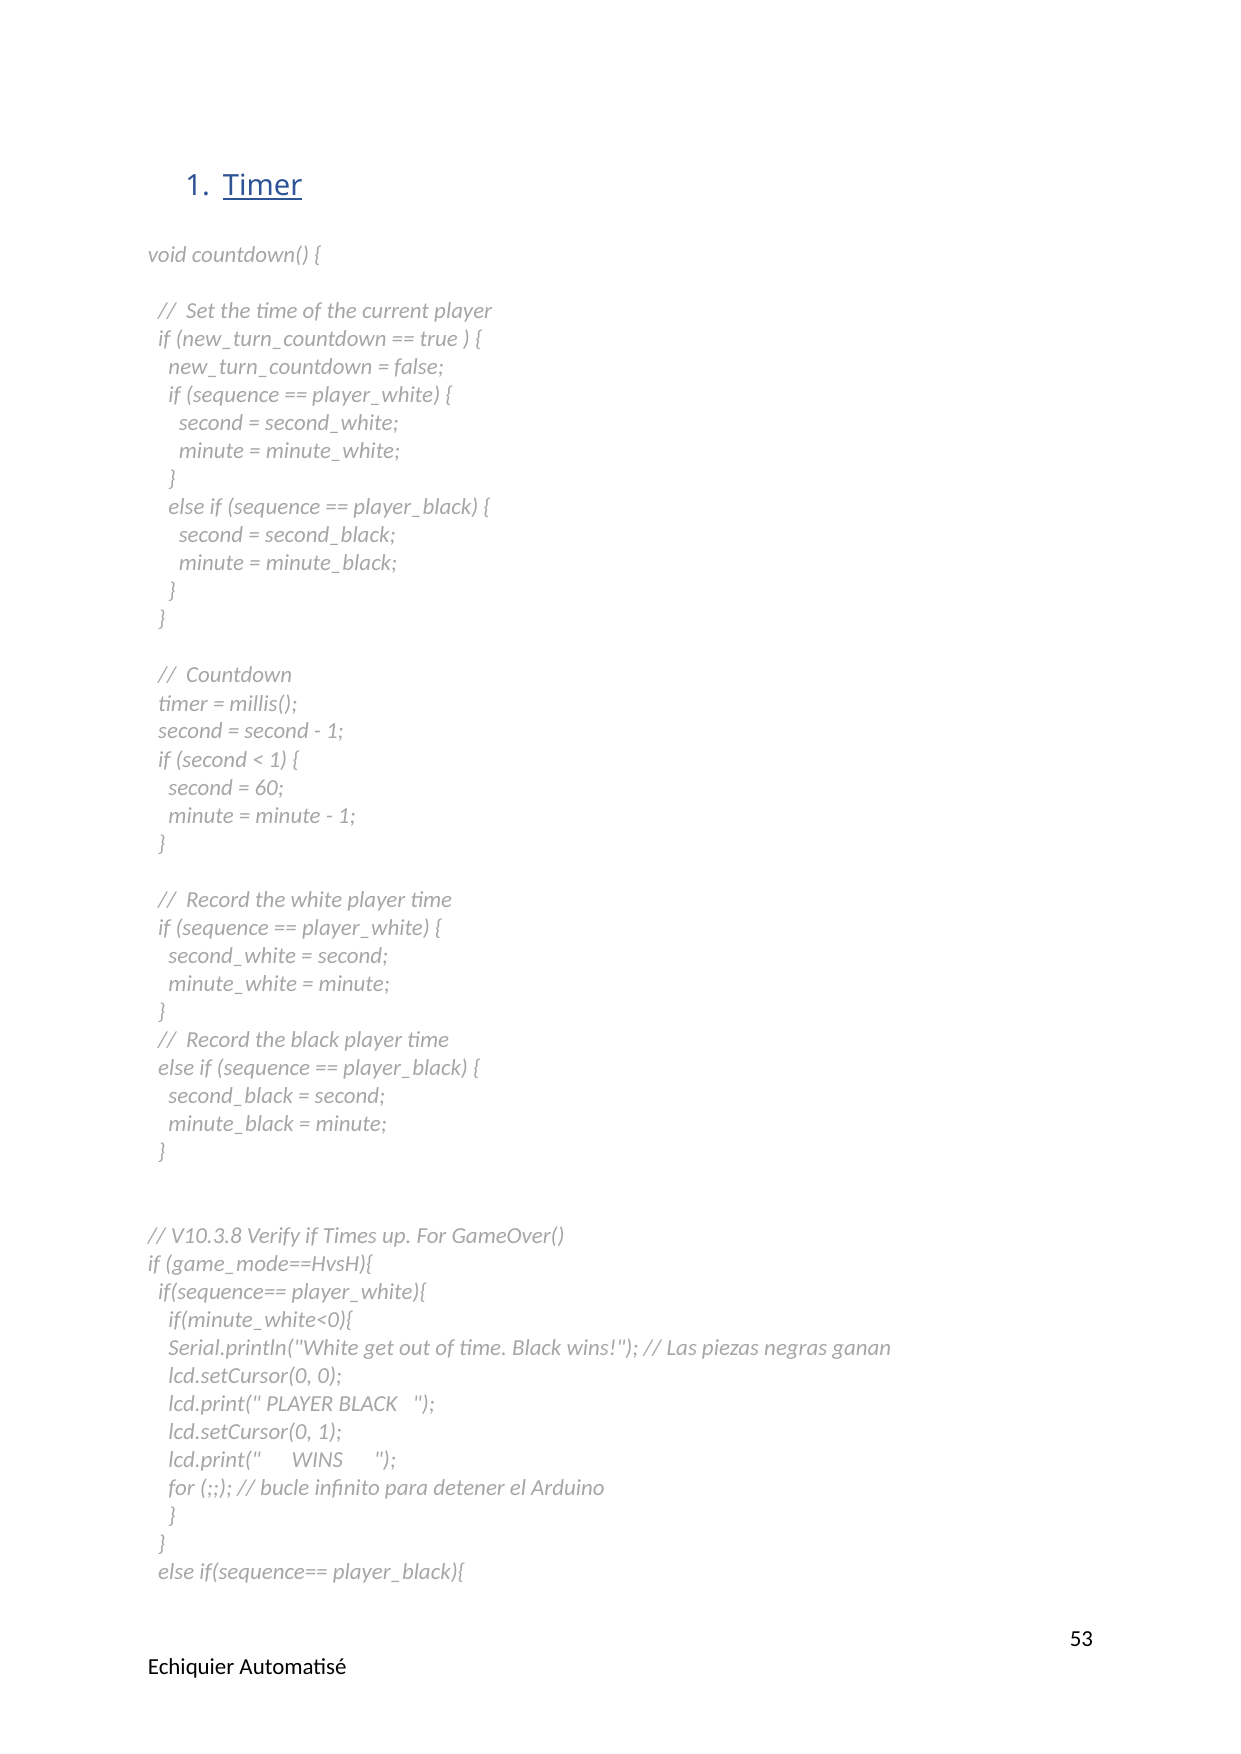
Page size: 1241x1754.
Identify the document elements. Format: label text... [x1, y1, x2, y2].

text // Record the black player time [148, 1025, 1093, 1053]
text second = 60; [148, 773, 1093, 801]
text new_turn_countdown = false; [148, 352, 1093, 380]
text lcd.setCursor(0, 1); [148, 1417, 1093, 1445]
text timer = millis(); [148, 689, 1093, 717]
text // Set the time of the current player [148, 296, 1093, 324]
text minute_black = minute; [148, 1109, 1093, 1137]
text } [148, 1137, 1093, 1165]
text lcd.print(" WINS "); [148, 1445, 1093, 1473]
text second = second_white; [148, 408, 1093, 436]
text } [148, 577, 1093, 604]
text second_black = second; [148, 1081, 1093, 1109]
text if (second < 1) { [148, 745, 1093, 773]
text else if(sequence== player_black){ [148, 1557, 1093, 1585]
text minute_white = minute; [148, 969, 1093, 997]
subtitle Timer [185, 164, 1093, 204]
text for (;;); // bucle infinito para detener el Arduino [148, 1473, 1093, 1501]
text } [148, 1529, 1093, 1557]
text if (new_turn_countdown == true ) { [148, 324, 1093, 352]
text if (sequence == player_white) { [148, 380, 1093, 408]
text // Record the white player time [148, 885, 1093, 913]
text minute = minute - 1; [148, 801, 1093, 829]
text else if (sequence == player_black) { [148, 1053, 1093, 1081]
text // V10.3.8 Verify if Times up. For GameOver() [148, 1221, 1093, 1249]
text // Countdown [148, 661, 1093, 689]
text } [148, 1501, 1093, 1529]
text } [148, 997, 1093, 1025]
text else if (sequence == player_black) { [148, 492, 1093, 521]
text minute = minute_white; [148, 436, 1093, 464]
text second = second_black; [148, 521, 1093, 548]
text } [148, 829, 1093, 857]
text second = second - 1; [148, 717, 1093, 745]
text if (sequence == player_white) { [148, 913, 1093, 941]
text if (game_mode==HvsH){ [148, 1249, 1093, 1277]
text lcd.print(" PLAYER BLACK "); [148, 1389, 1093, 1417]
text second_white = second; [148, 941, 1093, 969]
text } [148, 464, 1093, 492]
text Serial.println("White get out of time. Black wins!"); // Las piezas negras ganan [148, 1333, 1093, 1361]
text if(sequence== player_white){ [148, 1277, 1093, 1305]
text if(minute_white<0){ [148, 1305, 1093, 1333]
text minute = minute_black; [148, 548, 1093, 577]
text } [148, 604, 1093, 633]
text void countdown() { [148, 240, 1093, 268]
text lcd.setCursor(0, 0); [148, 1361, 1093, 1389]
